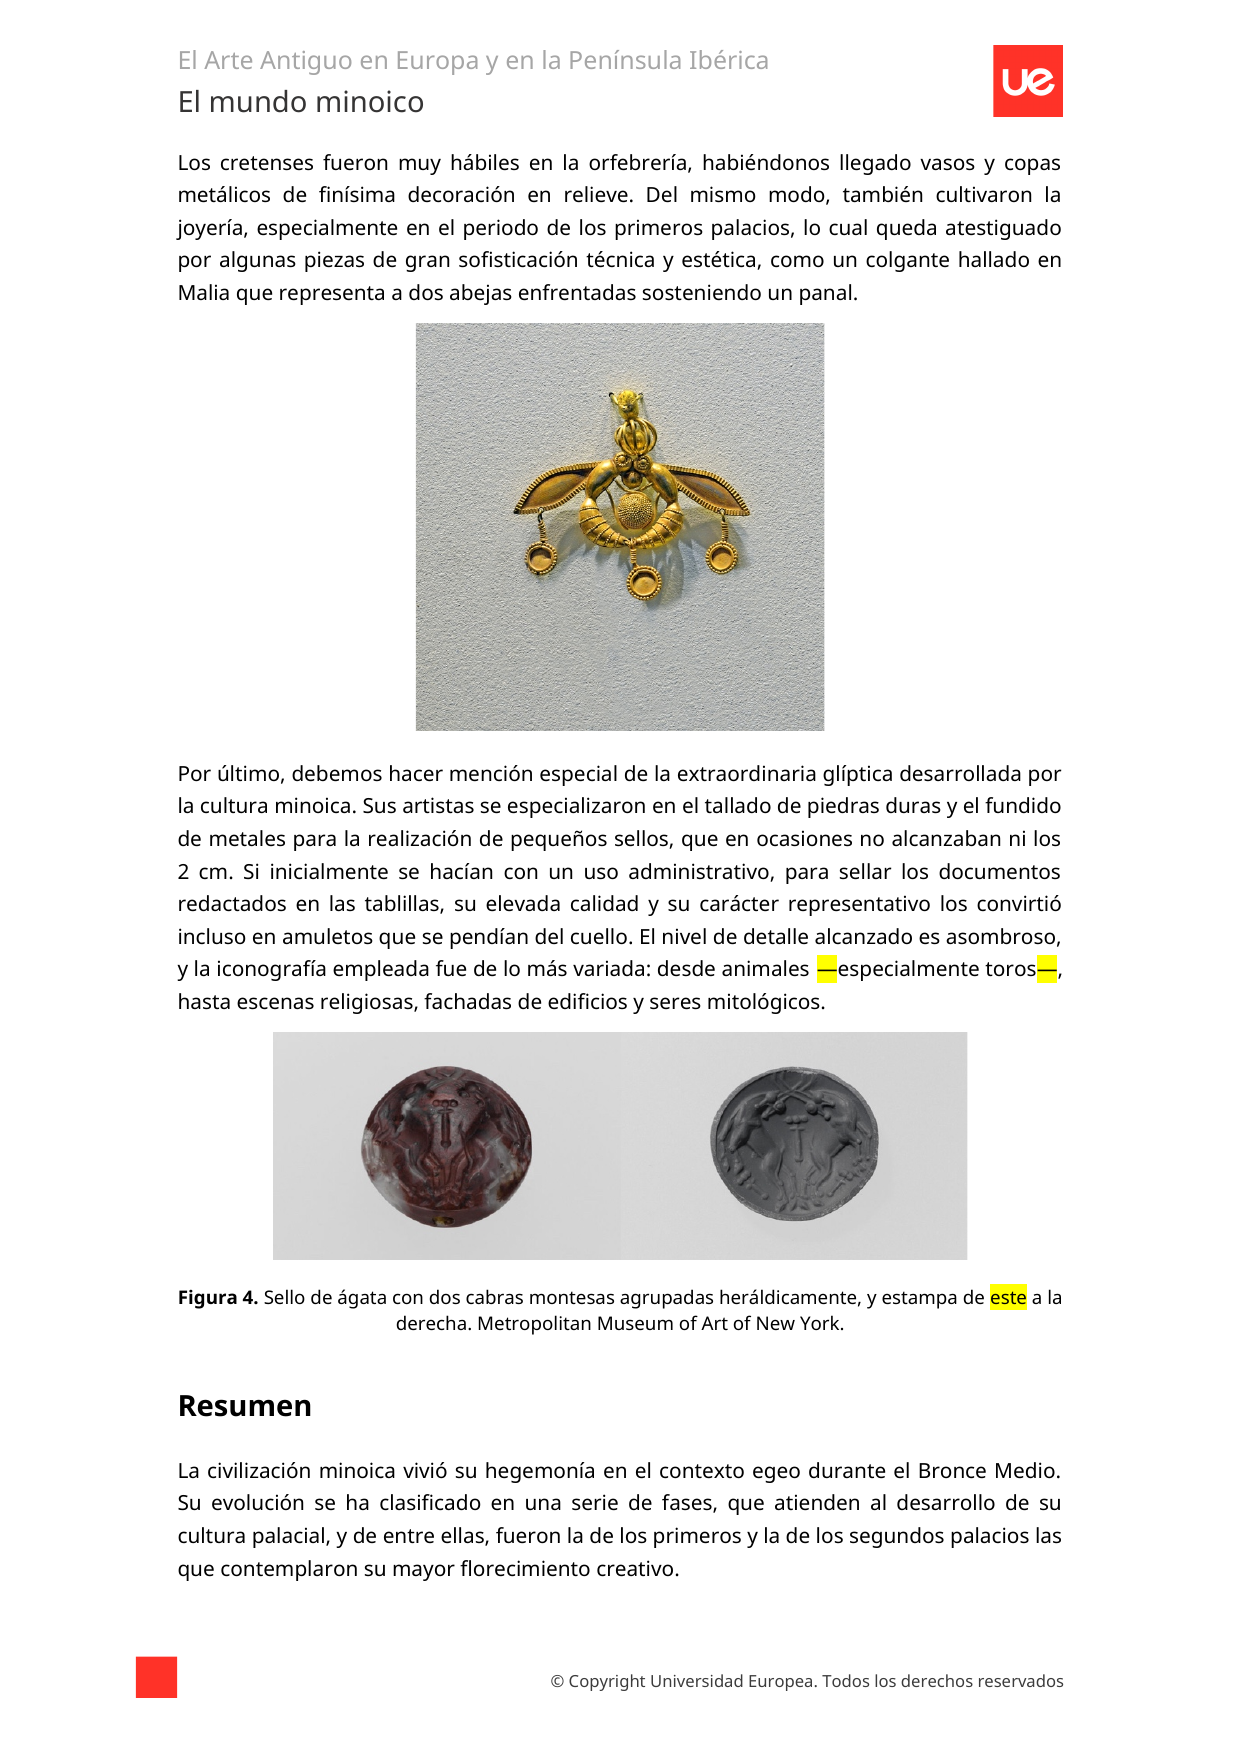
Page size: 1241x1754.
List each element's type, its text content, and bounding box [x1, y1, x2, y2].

picture [415, 323, 825, 731]
text Figura 4. Sello de ágata con dos cabras montesas agrupadas heráldicamente, y estampa de este a la derecha. Metropolitan Museum of Art of New York. [177, 1284, 1063, 1335]
subtitle Resumen [177, 1385, 1063, 1425]
text Por último, debemos hacer mención especial de la extraordinaria glíptica desarrollada por la cultura minoica. Sus artistas se especializaron en el tallado de piedras duras y el fundido de metales para la realización de pequeños sellos, que en ocasiones no alcanzaban ni los 2 cm. Si inicialmente se hacían con un uso administrativo, para sellar los documentos redactados en las tablillas, su elevada calidad y su carácter representativo los convirtió incluso en amuletos que se pendían del cuello. El nivel de detalle alcanzado es asombroso, y la iconografía empleada fue de lo más variada: desde animales —especialmente toros—, hasta escenas religiosas, fachadas de edificios y seres mitológicos. [177, 759, 1063, 1016]
picture [273, 1032, 968, 1260]
picture [993, 45, 1063, 117]
text La civilización minoica vivió su hegemonía en el contexto egeo durante el Bronce Medio. Su evolución se ha clasificado en una serie de fases, que atienden al desarrollo de su cultura palacial, y de entre ellas, fueron la de los primeros y la de los segundos palacios las que contemplaron su mayor florecimiento creativo. [177, 1456, 1063, 1582]
text Los cretenses fueron muy hábiles en la orfebrería, habiéndonos llegado vasos y copas metálicos de finísima decoración en relieve. Del mismo modo, también cultivaron la joyería, especialmente en el periodo de los primeros palacios, lo cual queda atestiguado por algunas piezas de gran sofisticación técnica y estética, como un colgante hallado en Malia que representa a dos abejas enfrentadas sosteniendo un panal. [177, 148, 1063, 306]
